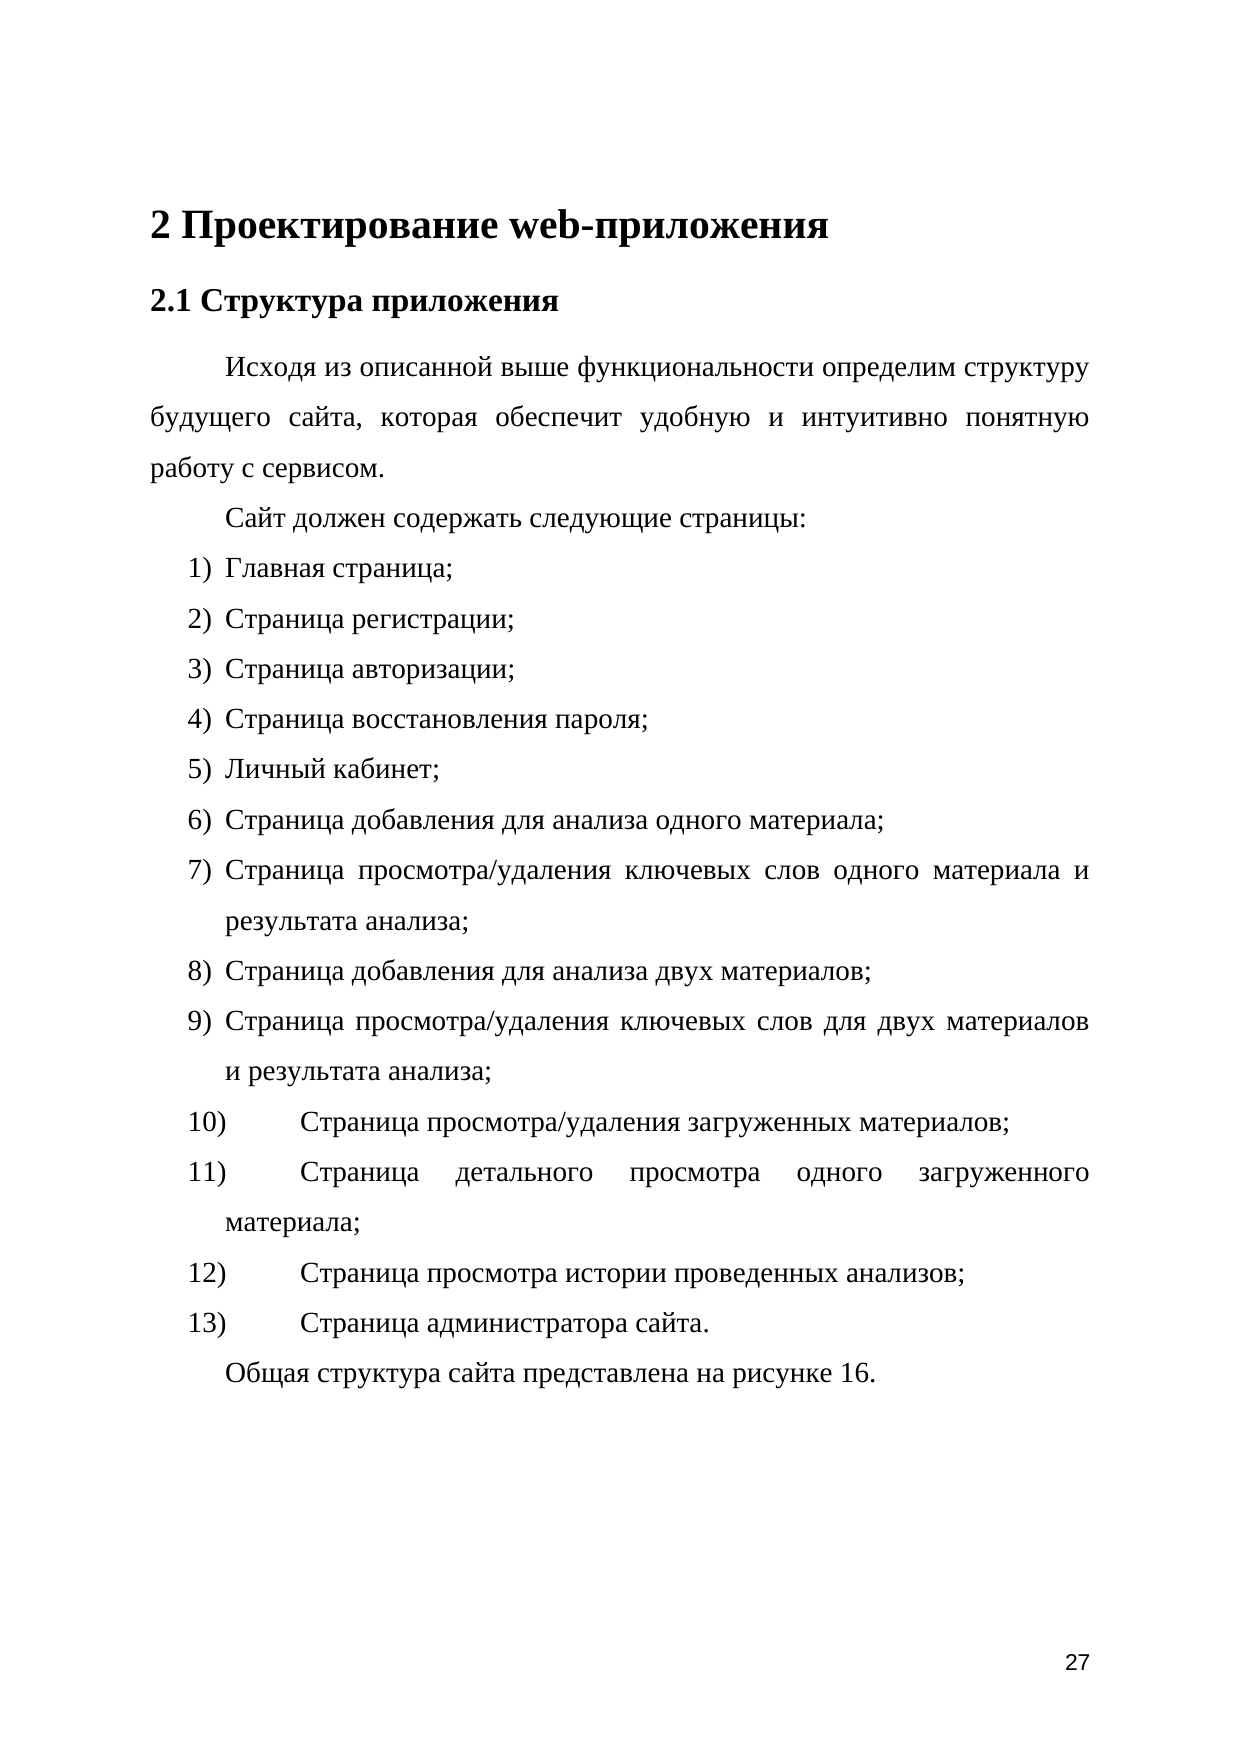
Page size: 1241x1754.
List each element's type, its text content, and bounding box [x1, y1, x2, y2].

subtitle 2.1 Структура приложения [150, 280, 1090, 318]
list Страница просмотра истории проведенных анализов; [187, 1255, 1090, 1288]
list Страница просмотра/удаления ключевых слов для двух материалов и результата анализа; [187, 1003, 1090, 1087]
list Страница добавления для анализа одного материала; [187, 802, 1090, 836]
subtitle 2 Проектирование web-приложения [150, 200, 1090, 248]
list Страница добавления для анализа двух материалов; [187, 953, 1090, 986]
list Страница просмотра/удаления ключевых слов одного материала и результата анализа; [187, 852, 1090, 936]
list Страница регистрации; [187, 601, 1090, 634]
text Общая структура сайта представлена на рисунке 16. [150, 1355, 1090, 1389]
list Личный кабинет; [187, 752, 1090, 785]
list Страница авторизации; [187, 651, 1090, 684]
list Страница детального просмотра одного загруженного материала; [187, 1154, 1090, 1238]
list Главная страница; [187, 550, 1090, 584]
list Страница восстановления пароля; [187, 701, 1090, 735]
list Страница просмотра/удаления загруженных материалов; [187, 1104, 1090, 1137]
text Исходя из описанной выше функциональности определим структуру будущего сайта, которая обеспечит удобную и интуитивно понятную работу с сервисом. [150, 349, 1090, 483]
list Страница администратора сайта. [187, 1305, 1090, 1339]
text Сайт должен содержать следующие страницы: [150, 500, 1090, 534]
